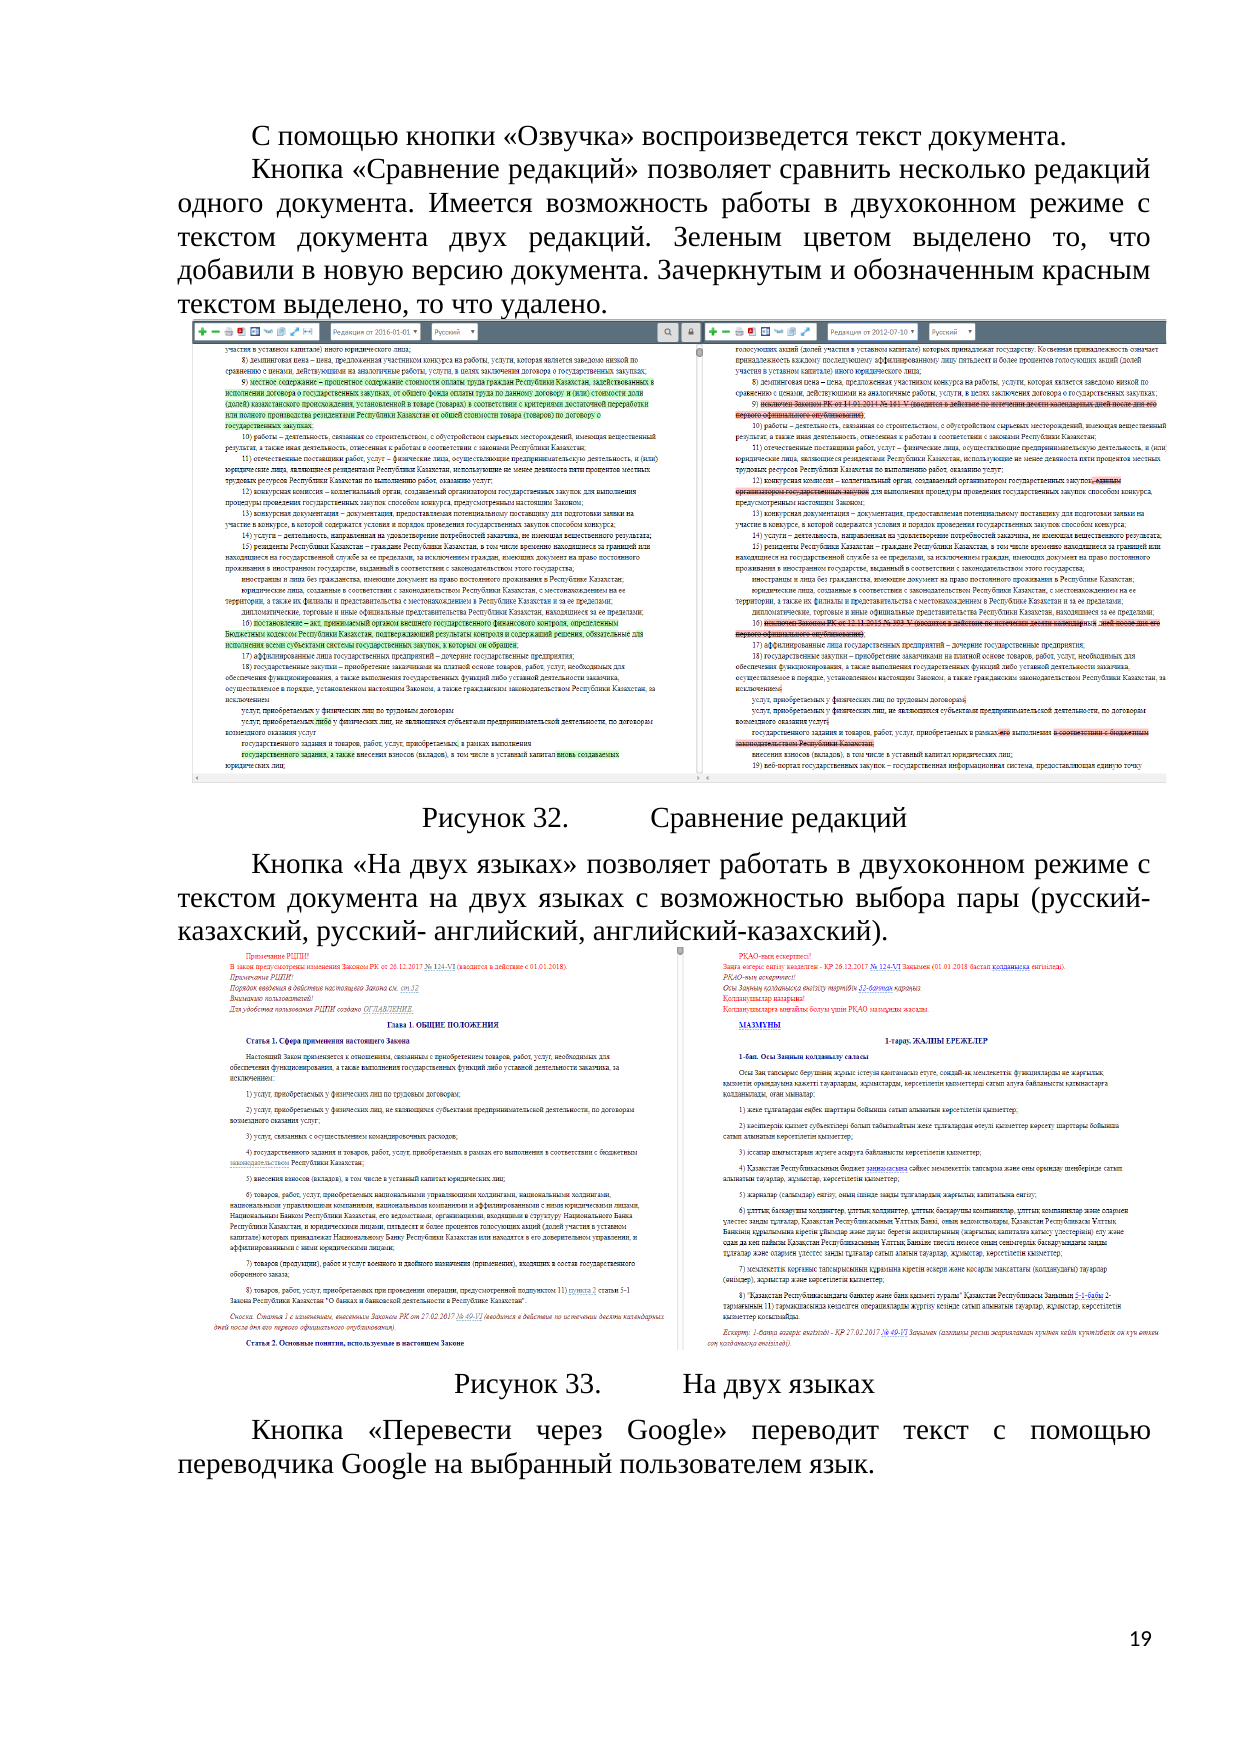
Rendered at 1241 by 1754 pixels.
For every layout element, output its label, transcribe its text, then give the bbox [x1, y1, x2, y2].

picture [192, 947, 1167, 1350]
text С помощью кнопки «Озвучка» воспроизведется текст документа. [177, 118, 1152, 152]
text На двух языках [177, 1366, 1152, 1400]
text Кнопка «На двух языках» позволяет работать в двухоконном режиме с текстом документа на двух языках с возможностью выбора пары (русский- казахский, русский- английский, английский-казахский). [177, 846, 1152, 947]
text Сравнение редакций [177, 800, 1152, 834]
text Кнопка «Сравнение редакций» позволяет сравнить несколько редакций одного документа. Имеется возможность работы в двухоконном режиме с текстом документа двух редакций. Зеленым цветом выделено то, что добавили в новую версию документа. Зачеркнутым и обозначенным красным текстом выделено, то что удалено. [177, 152, 1152, 319]
text Кнопка «Перевести через Google» переводит текст с помощью переводчика Google на выбранный пользователем язык. [177, 1412, 1152, 1479]
picture [192, 319, 1167, 784]
